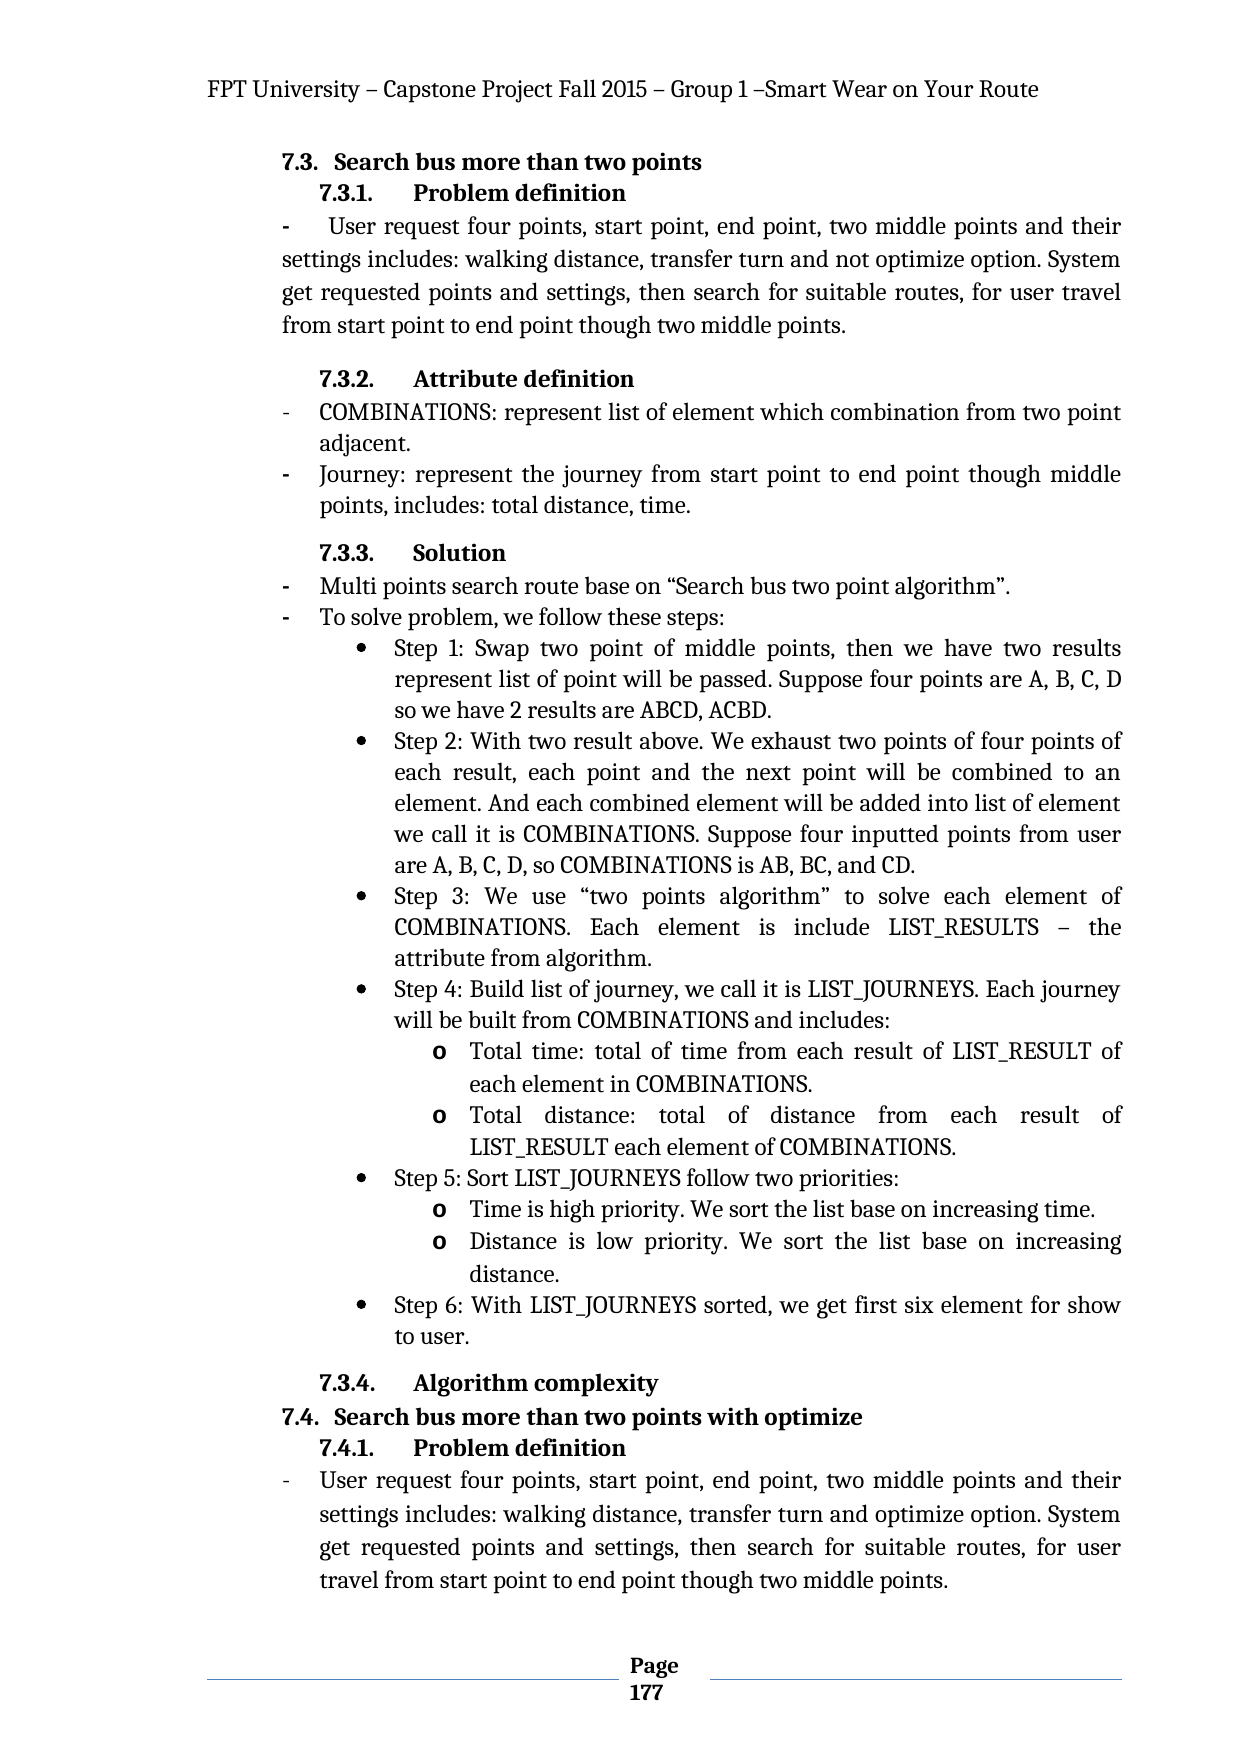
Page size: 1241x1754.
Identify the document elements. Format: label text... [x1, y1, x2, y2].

subtitle Search bus more than two points with optimize [282, 1402, 1122, 1431]
list Distance is low priority. We sort the list base on increasing distance. [432, 1227, 1122, 1288]
list COMBINATIONS: represent list of element which combination from two point adjacent. [282, 398, 1122, 457]
list To solve problem, we follow these steps: [282, 603, 1122, 631]
subtitle Attribute definition [319, 365, 1122, 393]
list Step 6: With LIST_JOURNEYS sorted, we get first six element for show to user. [357, 1291, 1122, 1350]
list Total distance: total of distance from each result of LIST_RESULT each element of COMBINATIONS. [432, 1101, 1122, 1162]
list Step 3: We use “two points algorithm” to solve each element of COMBINATIONS. Each element is include LIST_RESULTS – the attribute from algorithm. [357, 882, 1122, 973]
text - User request four points, start point, end point, two middle points and their settings includes: walking distance, transfer turn and not optimize option. System get requested points and settings, then search for suitable routes, for user travel from start point to end point though two middle points. [282, 212, 1122, 339]
list Step 1: Swap two point of middle points, then we have two results represent list of point will be passed. Suppose four points are A, B, C, D so we have 2 results are ABCD, ACBD. [357, 634, 1122, 724]
subtitle Search bus more than two points [282, 148, 1122, 176]
list Multi points search route base on “Search bus two point algorithm”. [282, 572, 1122, 600]
subtitle Problem definition [319, 1433, 1122, 1462]
list Step 5: Sort LIST_JOURNEYS follow two priorities: [357, 1164, 1122, 1193]
list Time is high priority. We sort the list base on increasing time. [432, 1195, 1122, 1225]
list Step 4: Build list of journey, we call it is LIST_JOURNEYS. Each journey will be built from COMBINATIONS and includes: [357, 975, 1122, 1035]
subtitle Problem definition [319, 179, 1122, 207]
list Journey: represent the journey from start point to end point though middle points, includes: total distance, time. [282, 460, 1122, 519]
list Total time: total of time from each result of LIST_RESULT of each element in COMBINATIONS. [432, 1037, 1122, 1098]
subtitle Algorithm complexity [319, 1369, 1122, 1398]
list User request four points, start point, end point, two middle points and their settings includes: walking distance, transfer turn and optimize option. System get requested points and settings, then search for suitable routes, for user travel from start point to end point though two middle points. [282, 1466, 1122, 1594]
list Step 2: With two result above. We exhaust two points of four points of each result, each point and the next point will be combined to an element. And each combined element will be added into list of element we call it is COMBINATIONS. Suppose four inputted points from user are A, B, C, D, so COMBINATIONS is AB, BC, and CD. [357, 727, 1122, 880]
subtitle Solution [319, 538, 1122, 567]
